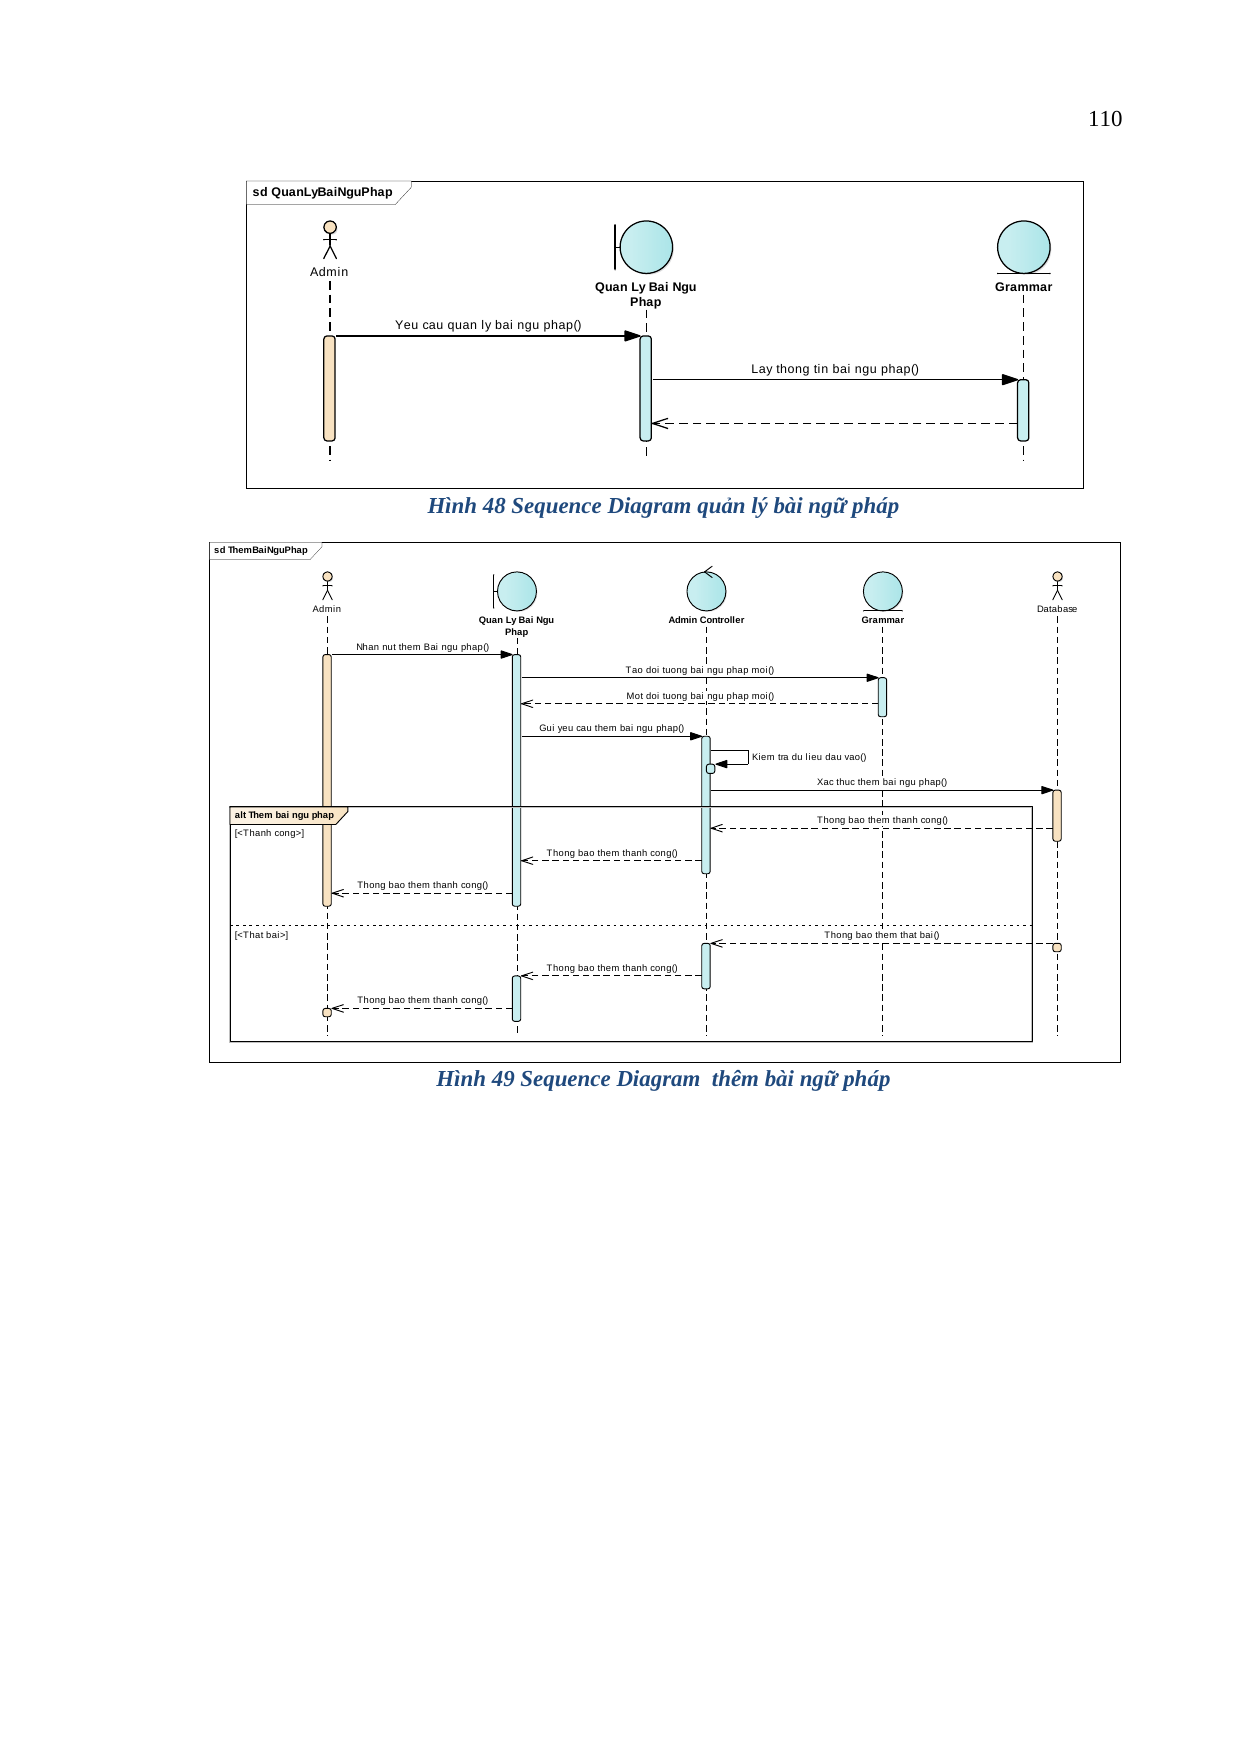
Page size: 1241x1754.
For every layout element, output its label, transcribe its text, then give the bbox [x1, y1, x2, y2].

text Hình 49 Sequence Diagram thêm bài ngữ pháp [207, 1065, 1122, 1091]
text Hình 48 Sequence Diagram quản lý bài ngữ pháp [207, 492, 1122, 518]
